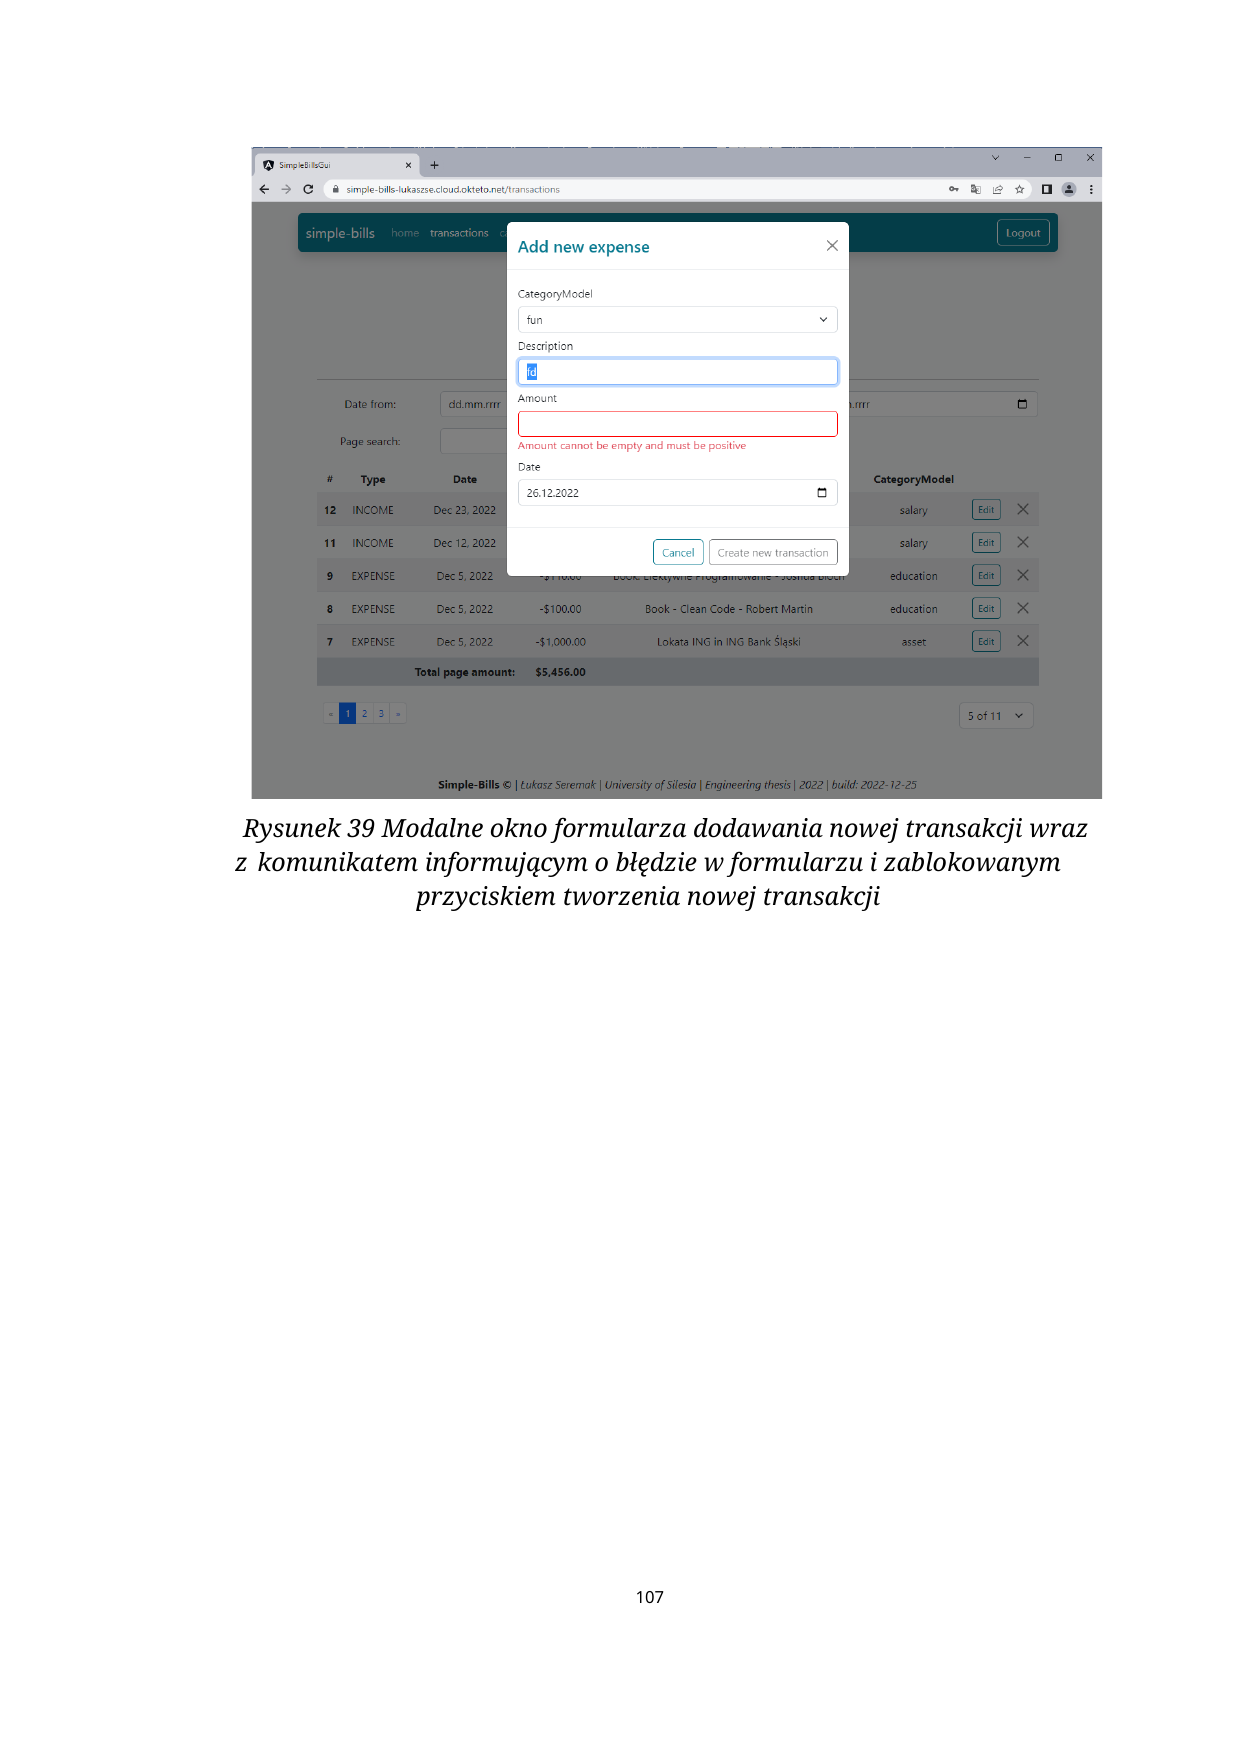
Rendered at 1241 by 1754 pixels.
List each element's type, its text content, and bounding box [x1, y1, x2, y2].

picture [251, 147, 1103, 799]
